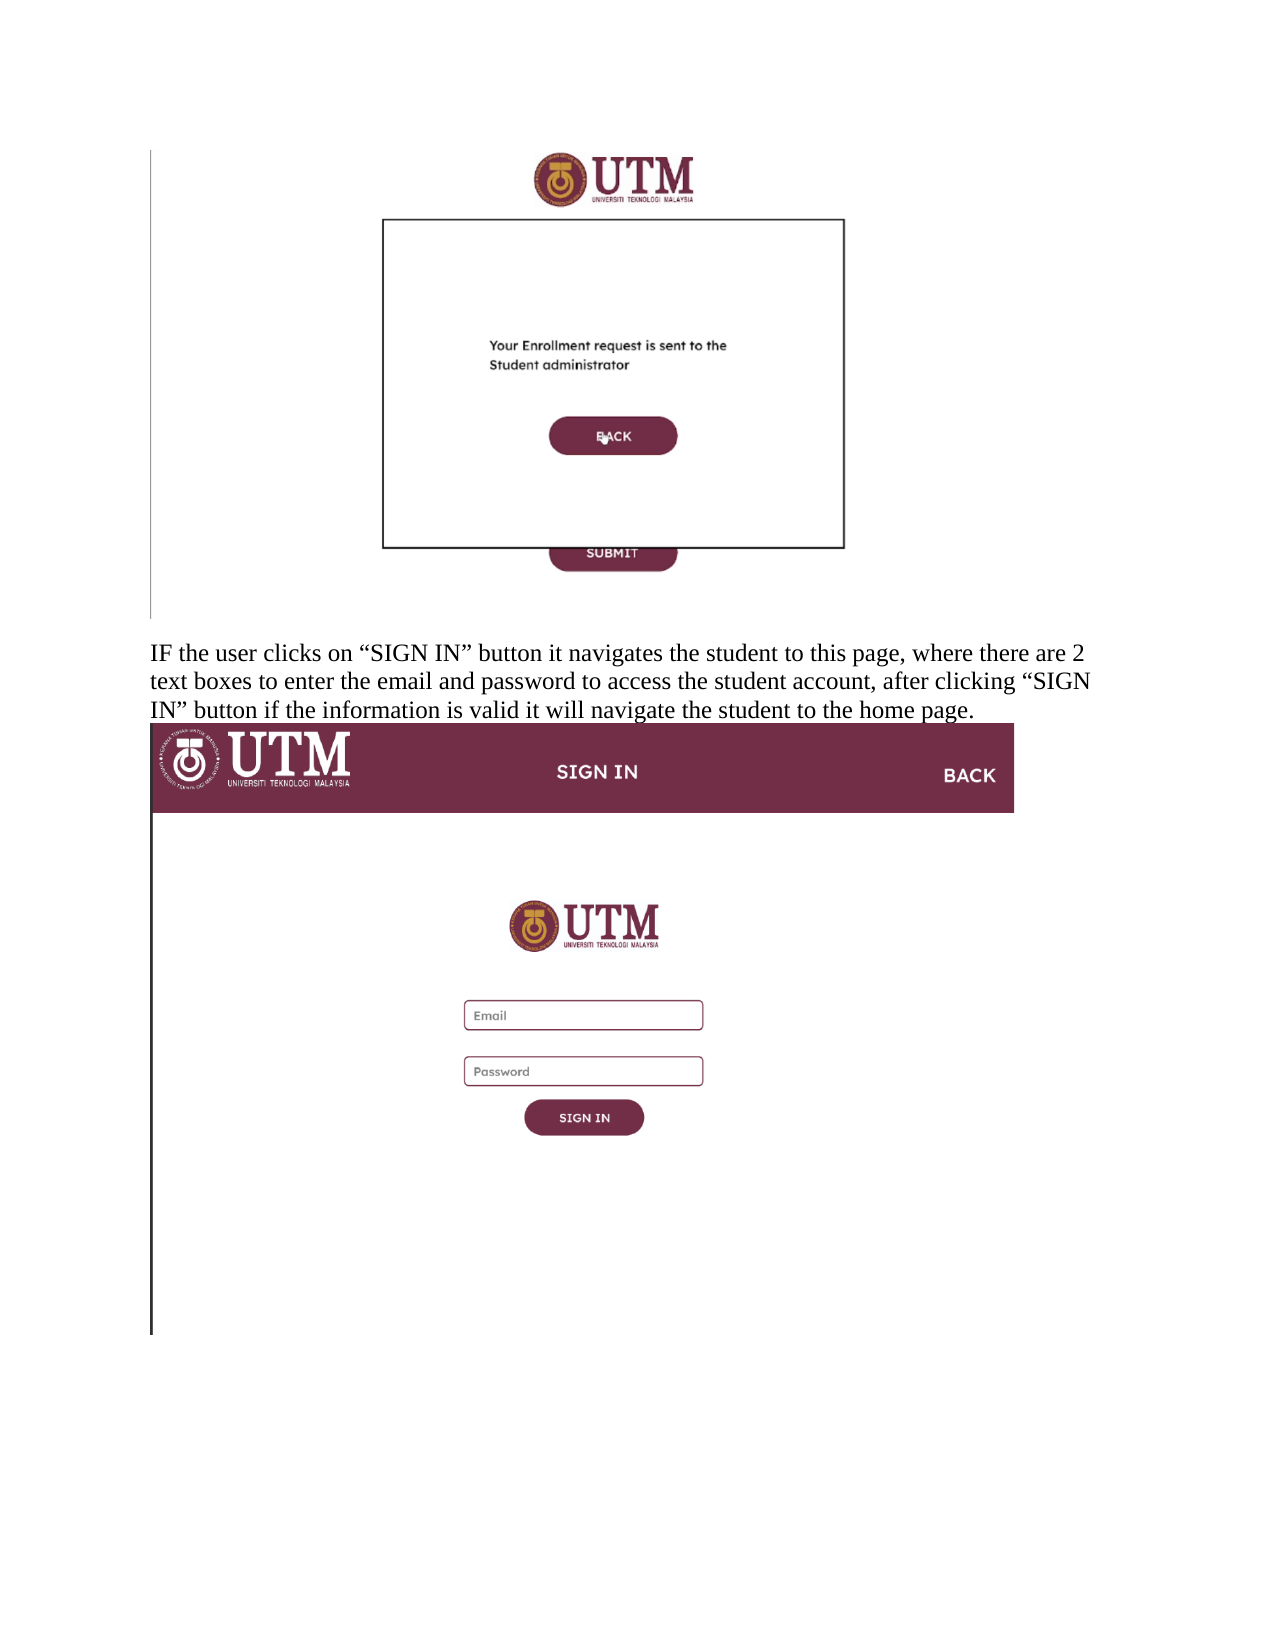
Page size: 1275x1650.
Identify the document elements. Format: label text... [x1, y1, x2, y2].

picture [150, 723, 1015, 1335]
text IF the user clicks on “SIGN IN” button it navigates the student to this page, where there are 2 text boxes to enter the email and password to access the student account, after clicking “SIGN IN” button if the information is valid it will navigate the student to the home page. [150, 638, 1125, 724]
picture [150, 150, 1075, 619]
